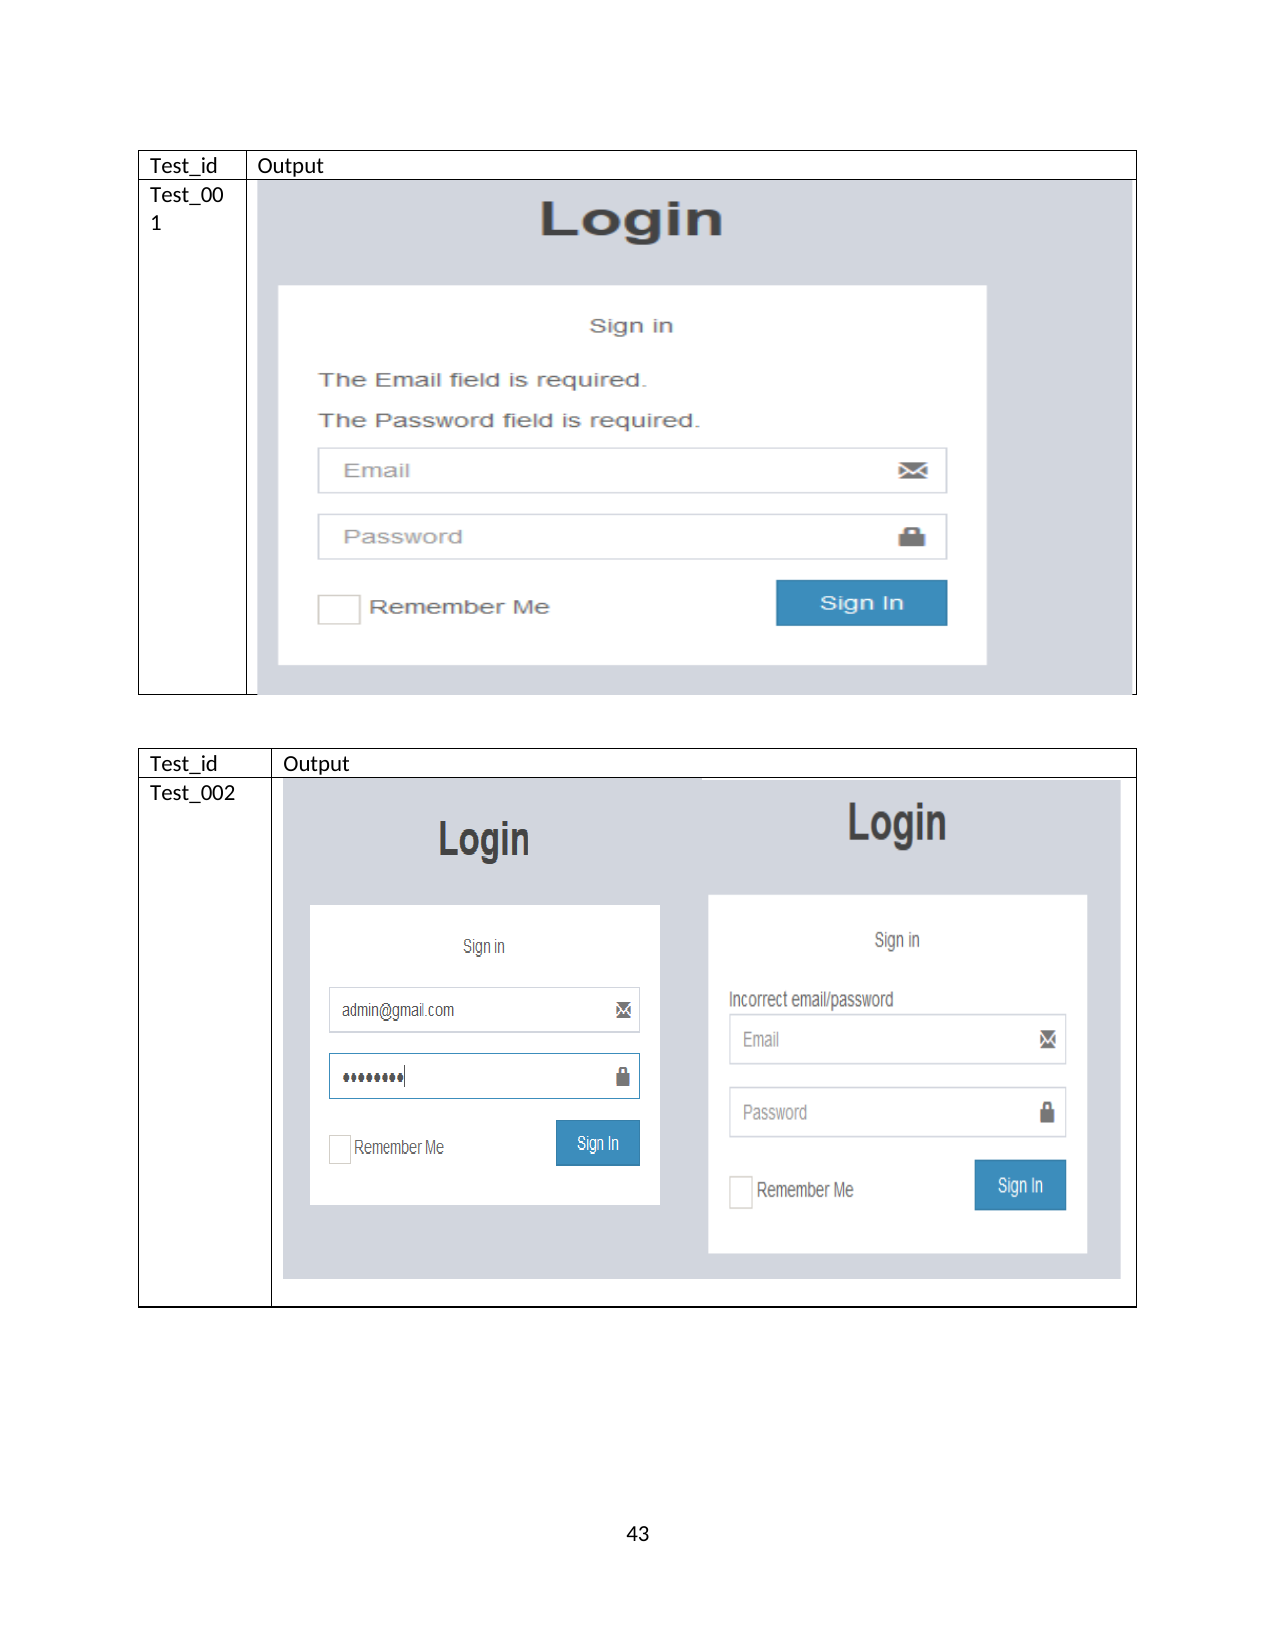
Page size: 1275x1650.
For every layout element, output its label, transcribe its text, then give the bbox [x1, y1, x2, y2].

picture [257, 180, 1133, 695]
table_header Output [247, 151, 1136, 179]
table_header Test_id [139, 749, 271, 777]
table_cell Test_001 [139, 180, 246, 694]
table_cell [247, 180, 257, 694]
table_header Output [272, 749, 1136, 777]
picture [283, 778, 1121, 1279]
table_cell Test_002 [139, 778, 271, 1306]
table_cell [272, 778, 1136, 1306]
table_header Test_id [139, 151, 246, 179]
